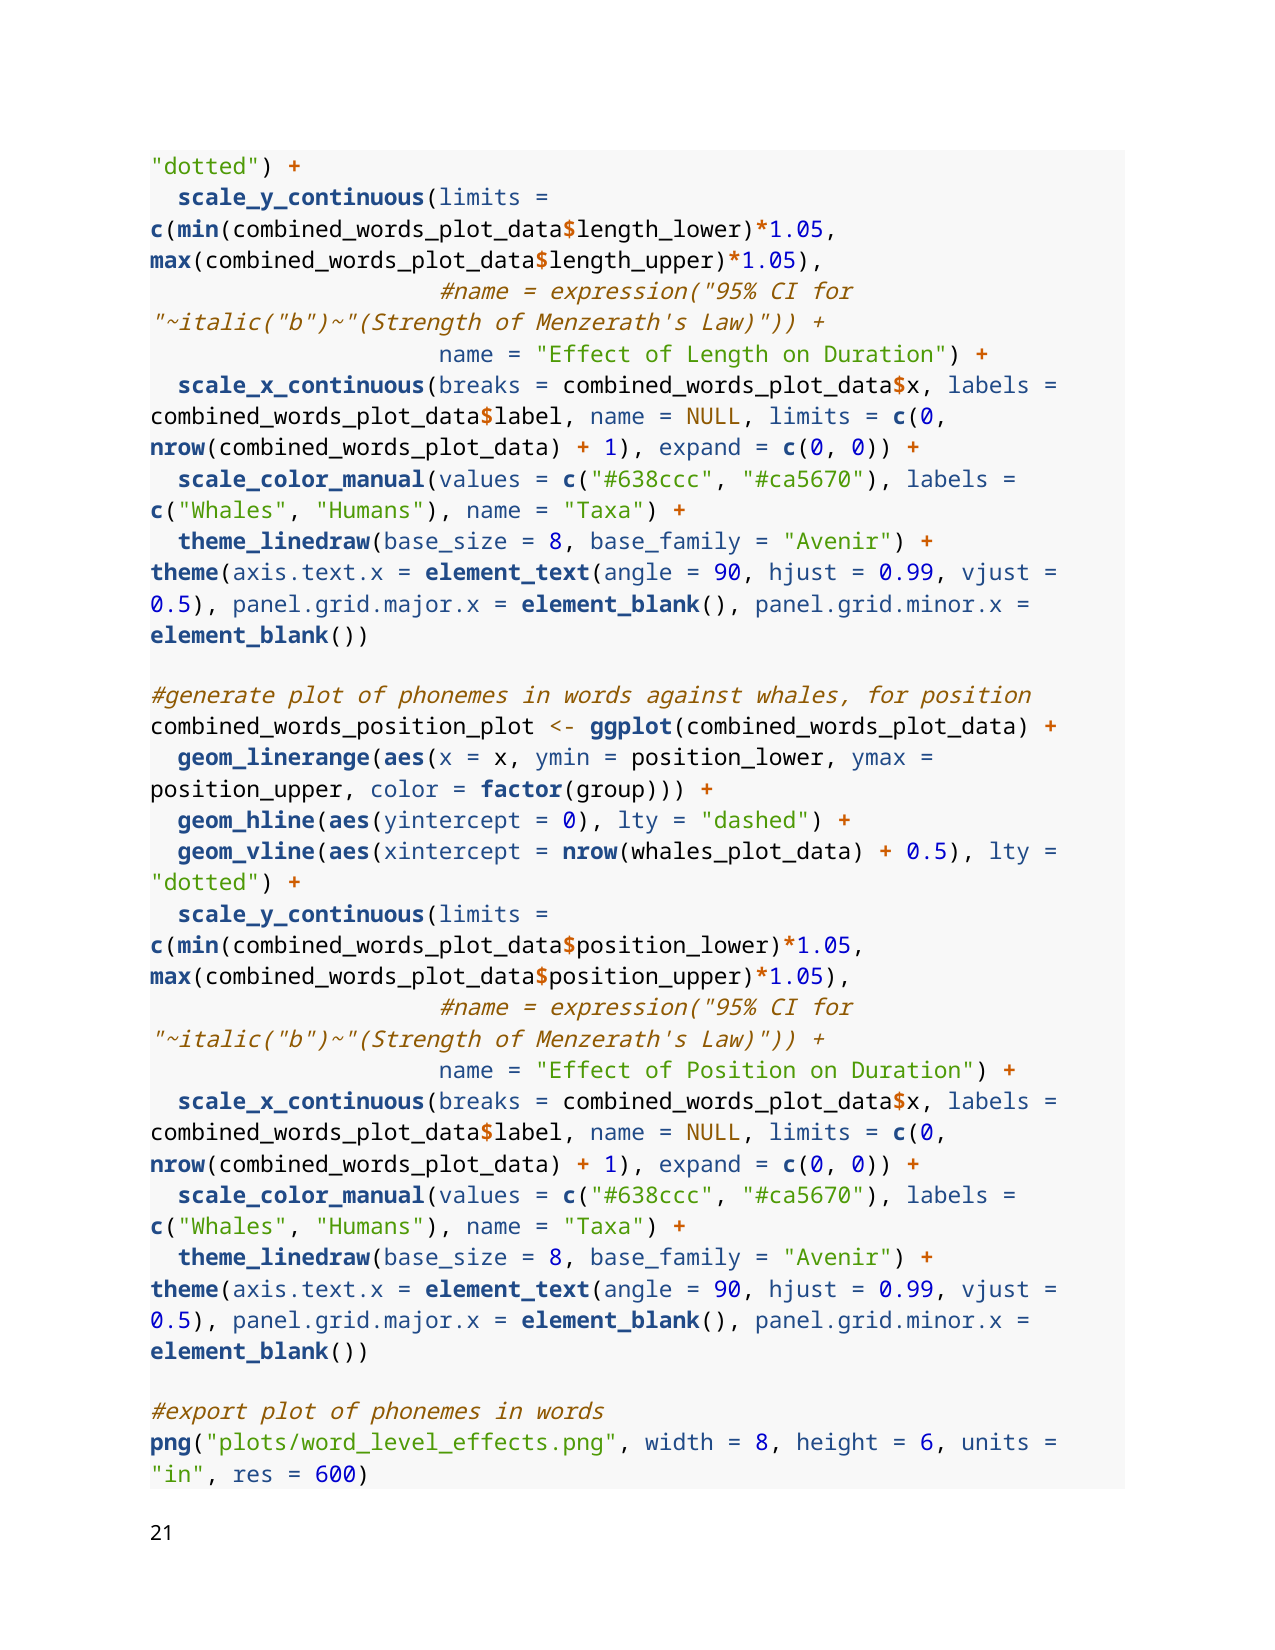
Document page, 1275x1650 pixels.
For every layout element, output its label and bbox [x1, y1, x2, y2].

text [150, 150, 1125, 1489]
